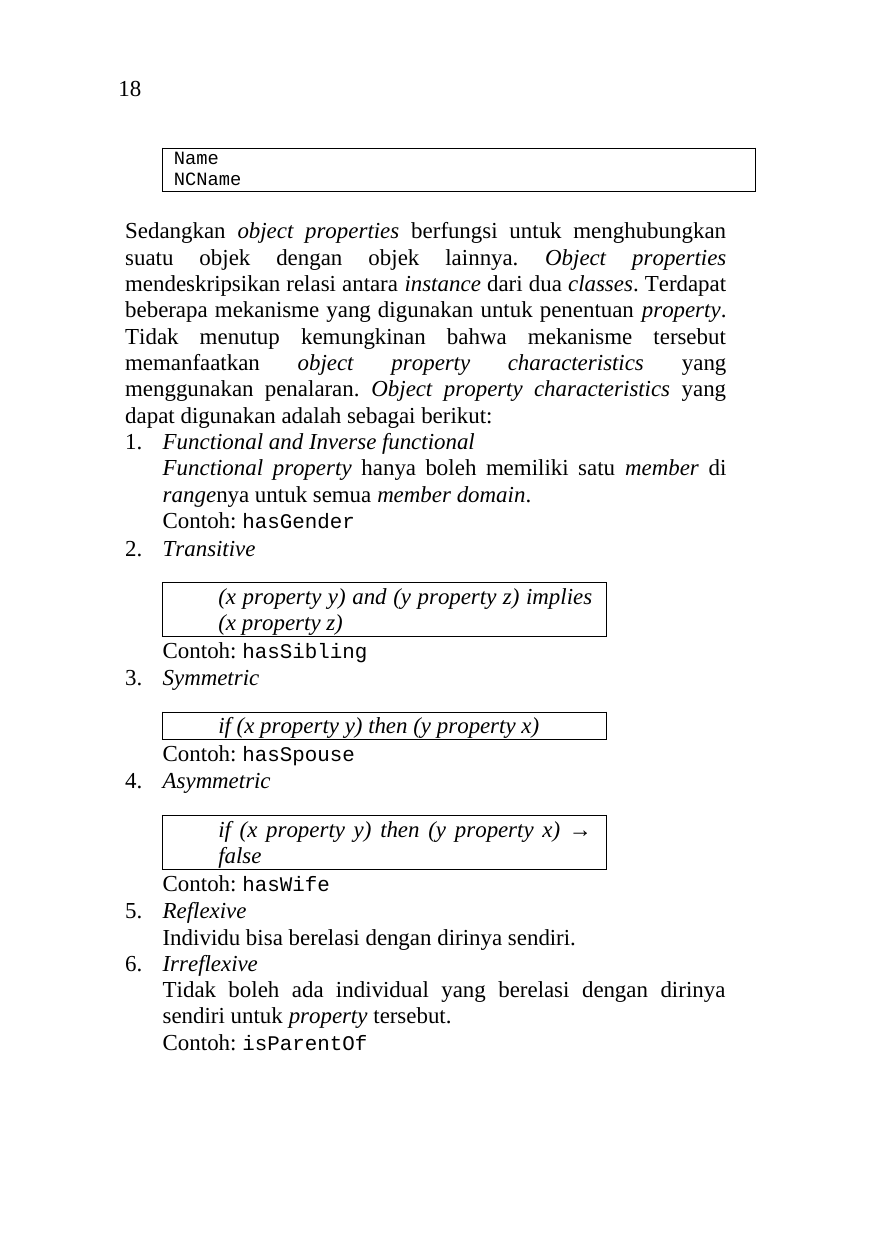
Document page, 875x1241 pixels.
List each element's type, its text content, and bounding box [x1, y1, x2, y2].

list Sedangkan object properties berfungsi untuk menghubungkan suatu objek dengan objek lainnya. Object properties mendeskripsikan relasi antara instance dari dua classes. Terdapat beberapa mekanisme yang digunakan untuk penentuan property. Tidak menutup kemungkinan bahwa mekanisme tersebut memanfaatkan object property characteristics yang menggunakan penalaran. Object property characteristics yang dapat digunakan adalah sebagai berikut: [125, 217, 726, 428]
list Asymmetric [125, 768, 726, 794]
list Contoh: hasSpouse [162, 740, 726, 768]
table_header if (x property y) then (y property x) → false [163, 816, 606, 868]
list Symmetric [125, 664, 726, 691]
table_cell NMTOKEN Name NCName [163, 149, 755, 191]
list Contoh: hasWife [162, 869, 726, 897]
table_header (x property y) and (y property z) implies (x property z) [163, 583, 606, 636]
list Irreflexive [125, 950, 726, 976]
list Transitive [125, 535, 726, 561]
list Tidak boleh ada individual yang berelasi dengan dirinya sendiri untuk property tersebut. [162, 976, 726, 1029]
list Contoh: hasGender [162, 507, 726, 535]
list Reflexive [125, 897, 726, 923]
list Functional and Inverse functional [125, 428, 726, 454]
table_header if (x property y) then (y property x) [163, 713, 606, 739]
list Individu bisa berelasi dengan dirinya sendiri. [162, 923, 726, 950]
list Contoh: hasSibling [162, 637, 726, 664]
list Functional property hanya boleh memiliki satu member di rangenya untuk semua member domain. [162, 454, 726, 507]
list Contoh: isParentOf [162, 1029, 726, 1057]
